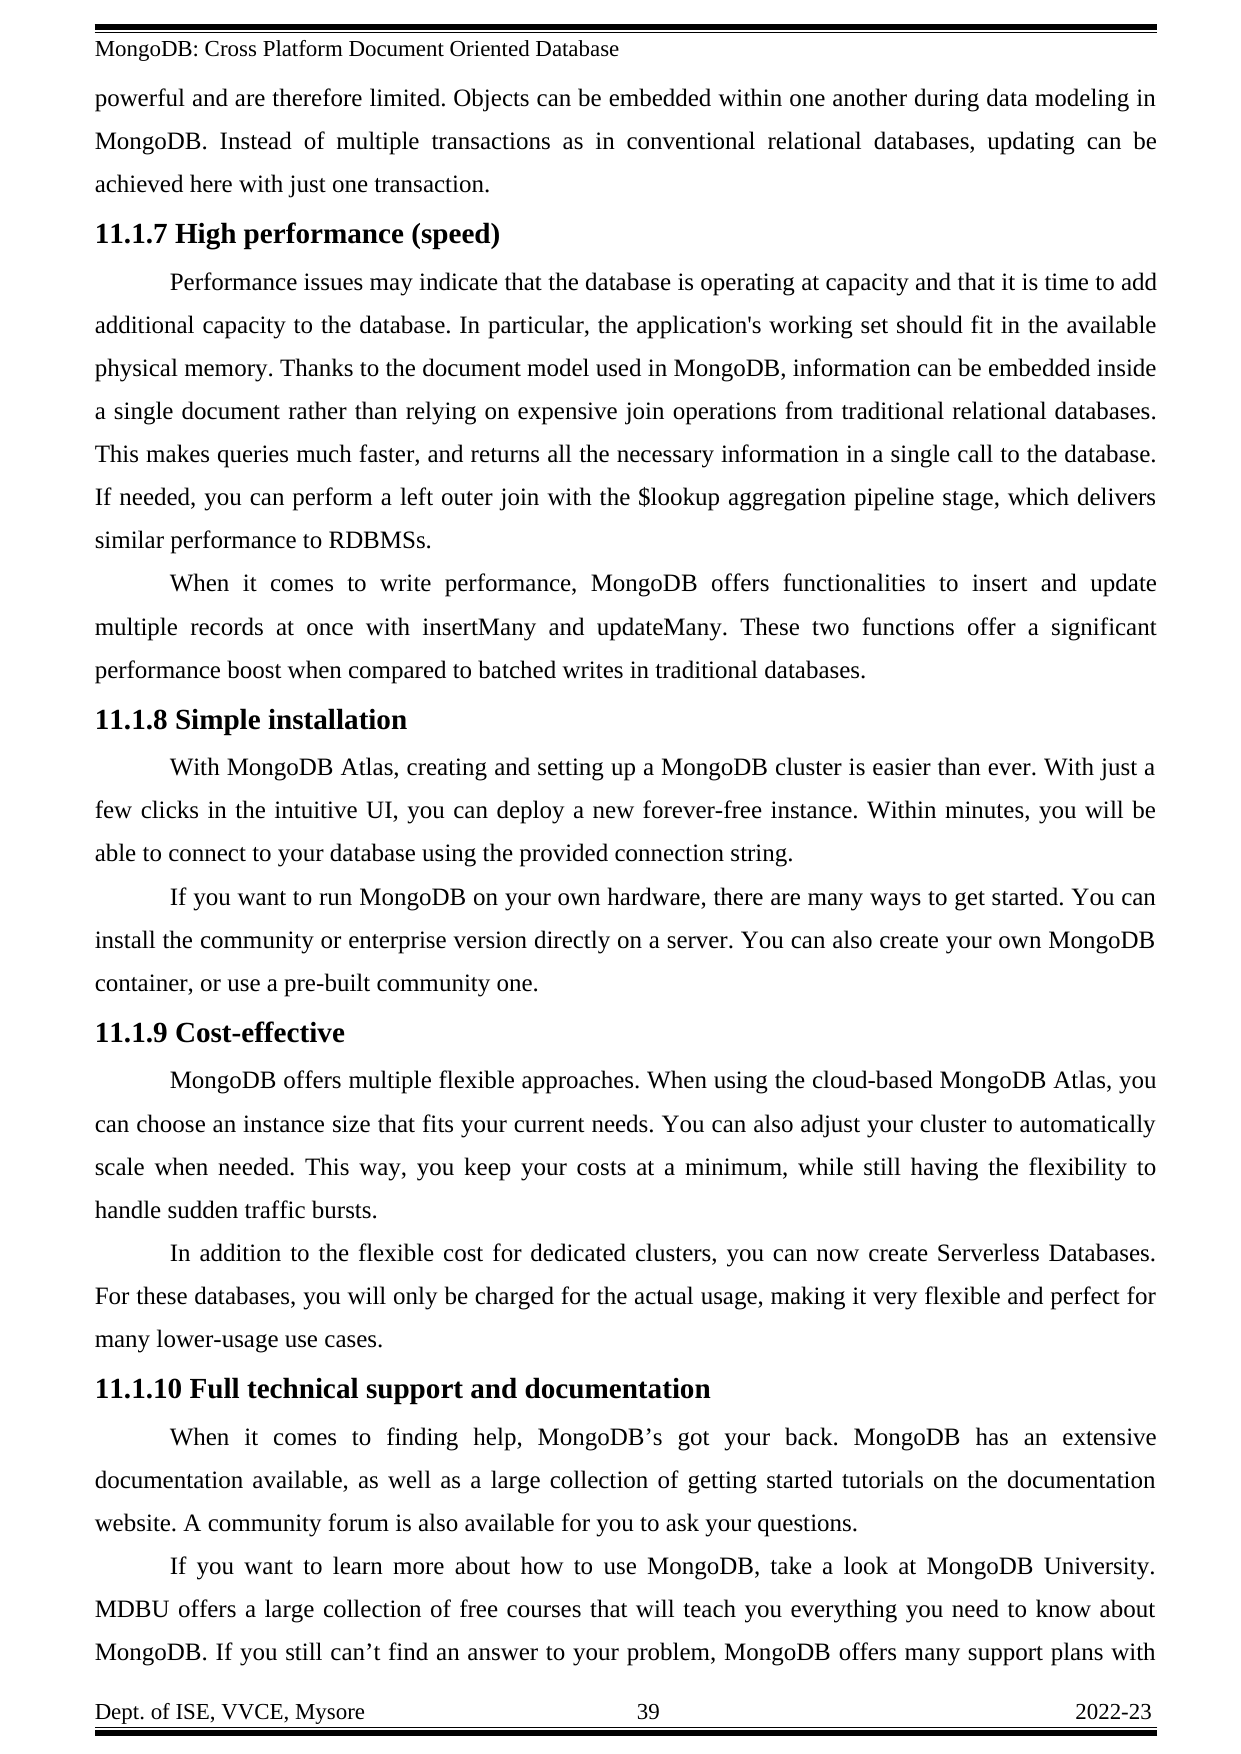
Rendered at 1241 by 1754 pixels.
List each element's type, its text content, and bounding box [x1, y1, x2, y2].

text In addition to the flexible cost for dedicated clusters, you can now create Serverless Databases. For these databases, you will only be charged for the actual usage, making it very flexible and perfect for many lower-usage use cases. [94, 1238, 1157, 1353]
text Performance issues may indicate that the database is operating at capacity and that it is time to add additional capacity to the database. In particular, the application's working set should fit in the available physical memory. Thanks to the document model used in MongoDB, information can be embedded inside a single document rather than relying on expensive join operations from traditional relational databases. This makes queries much faster, and returns all the necessary information in a single call to the database. If needed, you can perform a left outer join with the $lookup aggregation pipeline stage, which delivers similar performance to RDBMSs. [94, 267, 1157, 554]
text 11.1.7 High performance (speed) [94, 216, 1157, 250]
text When it comes to write performance, MongoDB offers functionalities to insert and update multiple records at once with insertMany and updateMany. These two functions offer a significant performance boost when compared to batched writes in traditional databases. [94, 568, 1157, 683]
text 11.1.9 Cost-effective [94, 1015, 1157, 1049]
text 11.1.10 Full technical support and documentation [94, 1372, 1157, 1405]
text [94, 1551, 1157, 1666]
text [94, 83, 1157, 198]
text When it comes to finding help, MongoDB’s got your back. MongoDB has an extensive documentation available, as well as a large collection of getting started tutorials on the documentation website. A community forum is also available for you to ask your questions. [94, 1422, 1157, 1537]
text With MongoDB Atlas, creating and setting up a MongoDB cluster is easier than ever. With just a few clicks in the intuitive UI, you can deploy a new forever-free instance. Within minutes, you will be able to connect to your database using the provided connection string. [94, 752, 1157, 867]
text If you want to run MongoDB on your own hardware, there are many ways to get started. You can install the community or enterprise version directly on a server. You can also create your own MongoDB container, or use a pre-built community one. [94, 882, 1157, 997]
text 11.1.8 Simple installation [94, 702, 1157, 736]
text MongoDB offers multiple flexible approaches. When using the cloud-based MongoDB Atlas, you can choose an instance size that fits your current needs. You can also adjust your cluster to automatically scale when needed. This way, you keep your costs at a minimum, while still having the flexibility to handle sudden traffic bursts. [94, 1066, 1157, 1224]
